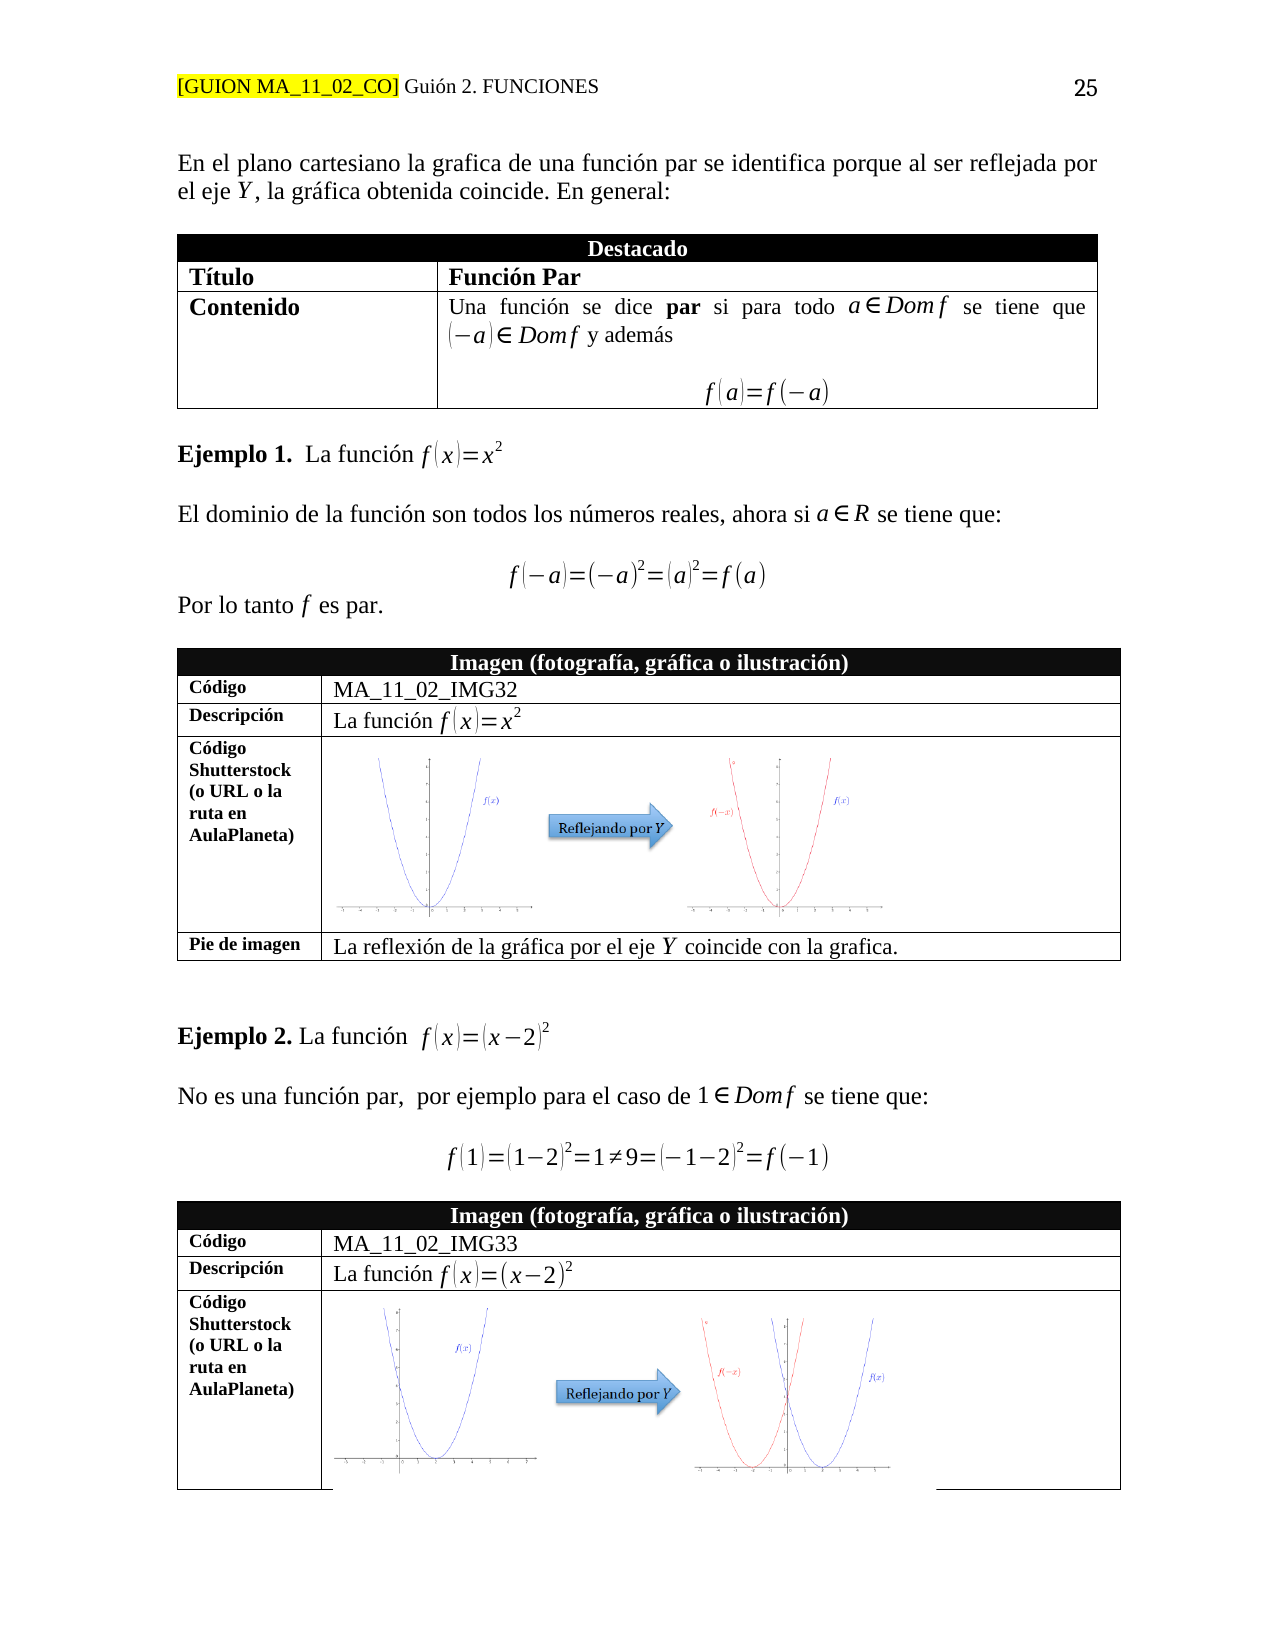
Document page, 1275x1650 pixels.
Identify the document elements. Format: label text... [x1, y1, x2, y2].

table_cell Código [178, 1230, 321, 1256]
table_cell Código [178, 676, 321, 702]
text En el plano cartesiano la grafica de una función par se identifica porque al ser reflejada por el eje , la gráfica obtenida coincide. En general: [177, 148, 1098, 205]
text Ejemplo 2. La función [177, 1019, 1098, 1052]
table_cell Descripción [178, 1257, 321, 1290]
table_cell Código Shutterstock (o URL o la ruta en AulaPlaneta) [178, 737, 321, 932]
table_cell La función [322, 704, 1120, 736]
table_cell [322, 1291, 333, 1489]
table_cell Código Shutterstock (o URL o la ruta en AulaPlaneta) [178, 1291, 321, 1489]
table_cell MA_11_02_IMG32 [322, 676, 1120, 702]
table_cell Título [178, 262, 437, 291]
picture [333, 1291, 937, 1490]
table_cell [322, 737, 333, 932]
table_cell La reflexión de la gráfica por el eje coincide con la grafica. [322, 933, 1120, 960]
table_header Imagen (fotografía, gráfica o ilustración) [178, 649, 1120, 675]
text Ejemplo 1. La función [177, 437, 1098, 470]
table_cell [937, 1291, 1120, 1489]
table_header Imagen (fotografía, gráfica o ilustración) [178, 1203, 1120, 1229]
table_cell MA_11_02_IMG33 [322, 1230, 1120, 1256]
table_header Destacado [178, 235, 1097, 261]
text Por lo tanto es par. [177, 590, 1098, 619]
table_cell Pie de imagen [178, 933, 321, 960]
table_cell [900, 737, 1120, 932]
table_cell Contenido [178, 292, 437, 408]
text No es una función par, por ejemplo para el caso de se tiene que: [177, 1081, 1098, 1110]
table_cell Una función se dice par si para todo se tiene que y además [438, 292, 1097, 408]
table_cell Descripción [178, 704, 321, 736]
picture [333, 737, 900, 932]
table_cell La función [322, 1257, 1120, 1290]
text El dominio de la función son todos los números reales, ahora si se tiene que: [177, 499, 1098, 528]
table_cell Función Par [438, 262, 1097, 291]
